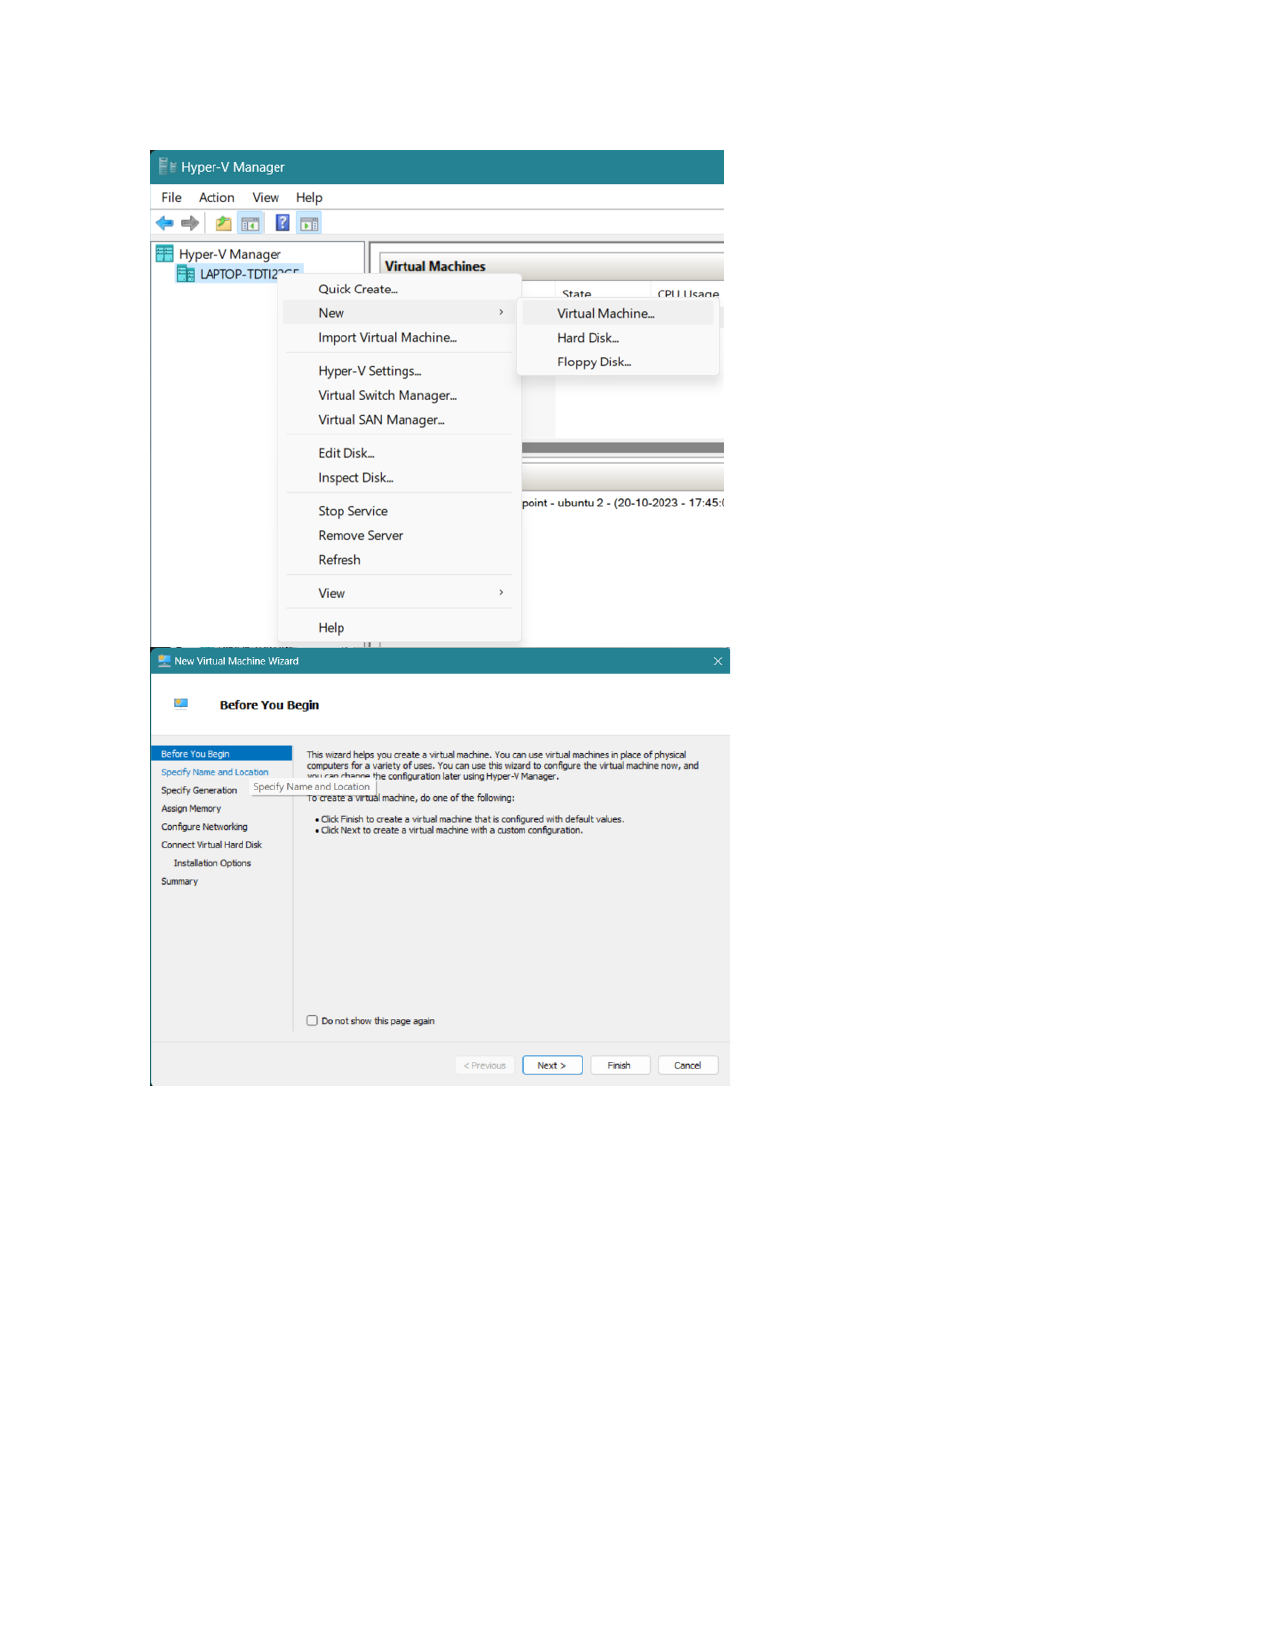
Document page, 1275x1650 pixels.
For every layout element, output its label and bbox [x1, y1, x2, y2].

picture [150, 150, 730, 1086]
